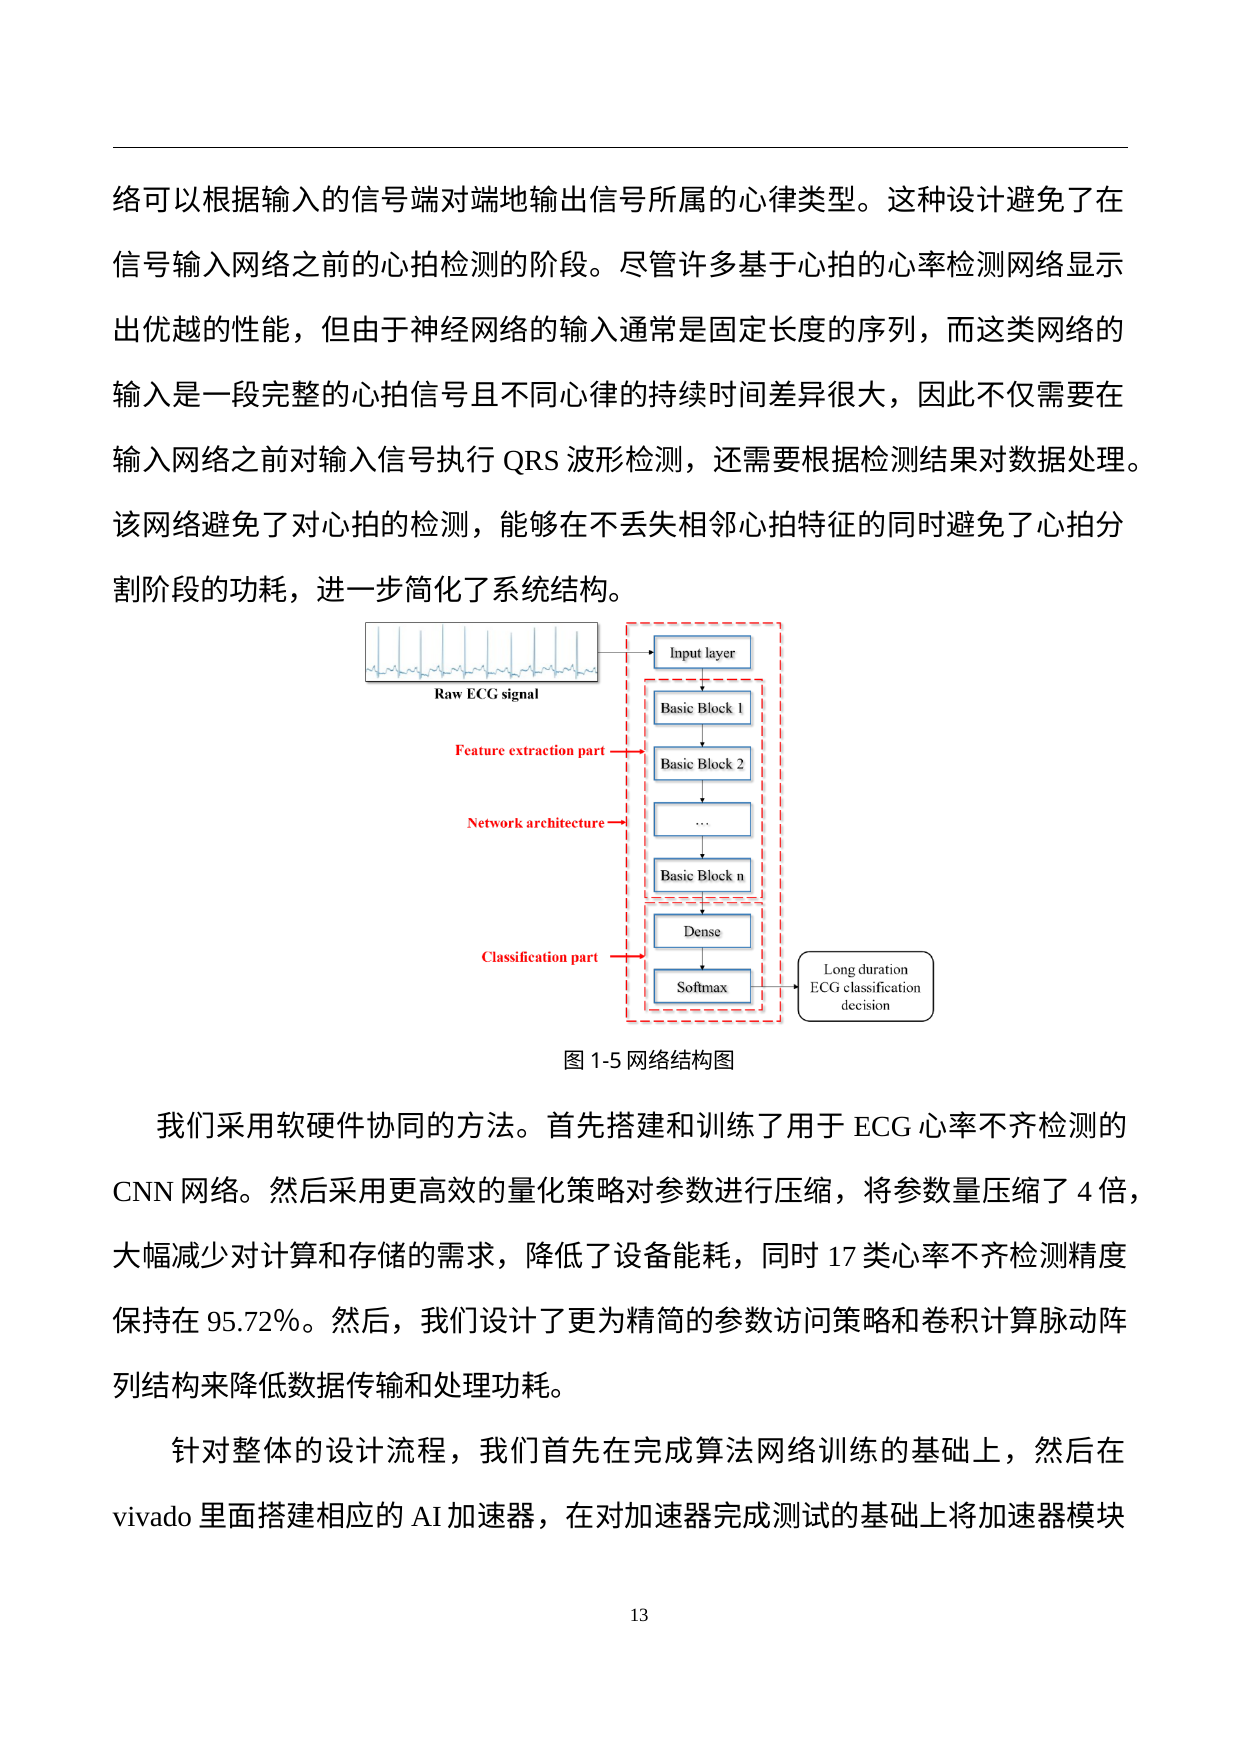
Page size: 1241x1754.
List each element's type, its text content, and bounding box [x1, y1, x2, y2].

text 图1-5网络结构图 [112, 1043, 1128, 1075]
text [112, 165, 1128, 620]
text 我们采用软硬件协同的方法。首先搭建和训练了用于ECG心率不齐检测的CNN网络。然后采用更高效的量化策略对参数进行压缩，将参数量压缩了4倍，大幅减少对计算和存储的需求，降低了设备能耗，同时17类心率不齐检测精度保持在95.72％。然后，我们设计了更为精简的参数访问策略和卷积计算脉动阵列结构来降低数据传输和处理功耗。 [112, 1092, 1128, 1417]
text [112, 1417, 1128, 1547]
picture [363, 620, 935, 1027]
